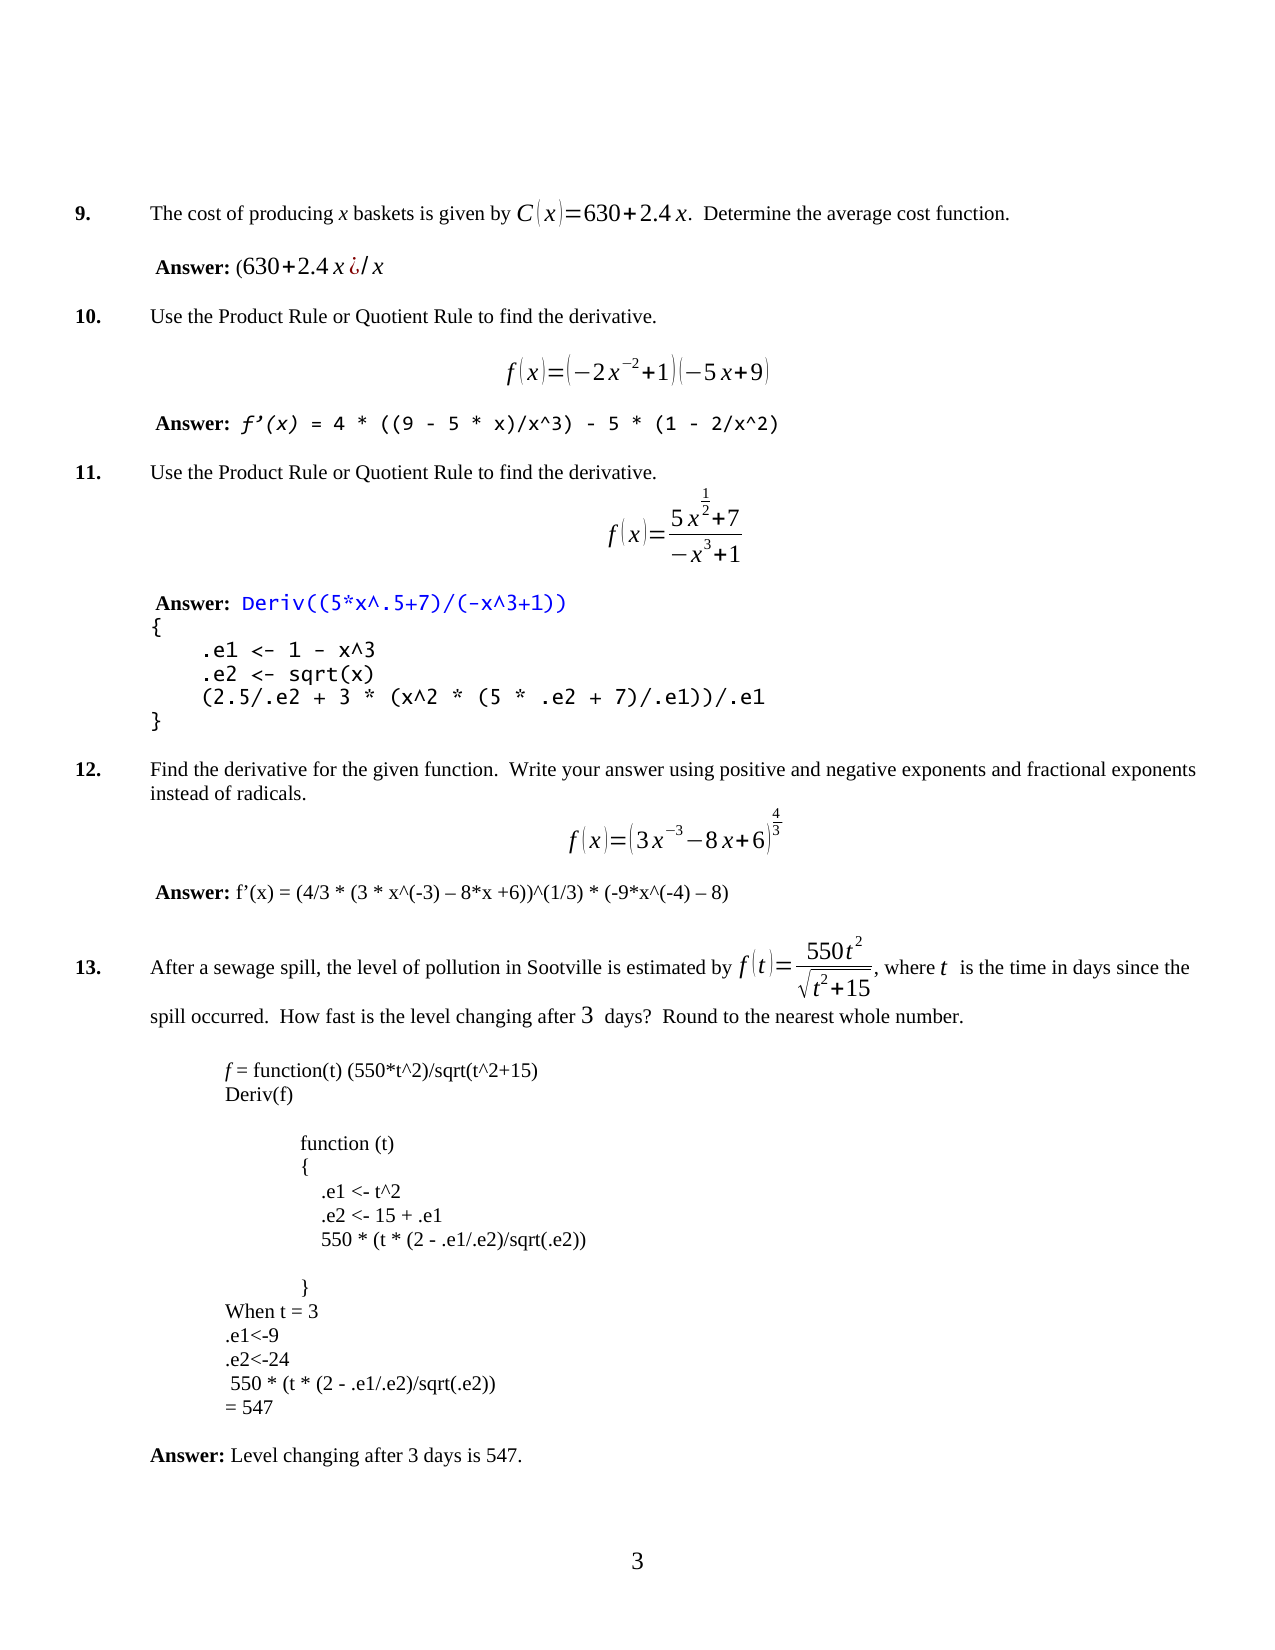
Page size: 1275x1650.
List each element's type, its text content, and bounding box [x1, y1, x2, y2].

text { [150, 615, 1200, 639]
text .e2<-24 [150, 1347, 1200, 1371]
text .e1<-9 [225, 1323, 1200, 1347]
text { [300, 1154, 1200, 1178]
text 10. Use the Product Rule or Quotient Rule to find the derivative. [75, 304, 1200, 328]
text f = function(t) (550*t^2)/sqrt(t^2+15) [225, 1058, 1200, 1082]
text Answer: Level changing after 3 days is 547. [150, 1443, 1200, 1467]
text } [300, 1275, 1200, 1299]
text (2.5/.e2 + 3 * (x^2 * (5 * .e2 + 7)/.e1))/.e1 [150, 686, 1200, 709]
text } [150, 709, 1200, 732]
text Answer: Deriv((5*x^.5+7)/(-x^3+1)) [75, 591, 1200, 615]
text .e2 <- 15 + .e1 [300, 1203, 1200, 1227]
text Answer: f’(x) = (4/3 * (3 * x^(-3) – 8*x +6))^(1/3) * (-9*x^(-4) – 8) [75, 880, 1200, 904]
text .e1 <- 1 - x^3 [150, 639, 1200, 662]
text 12. Find the derivative for the given function. Write your answer using positive and negative exponents and fractional exponents instead of radicals. [75, 756, 1200, 804]
text function (t) [300, 1130, 1200, 1154]
text .e2 <- sqrt(x) [150, 662, 1200, 686]
text = 547 [225, 1395, 1200, 1419]
text Answer: f’(x) = 4 * ((9 - 5 * x)/x^3) - 5 * (1 - 2/x^2) [75, 411, 1200, 436]
text 9. The cost of producing x baskets is given by . Determine the average cost function. [75, 198, 1200, 229]
text When t = 3 [225, 1299, 1200, 1323]
text 550 * (t * (2 - .e1/.e2)/sqrt(.e2)) [225, 1371, 1200, 1395]
text .e1 <- t^2 [300, 1178, 1200, 1203]
text 550 * (t * (2 - .e1/.e2)/sqrt(.e2)) [300, 1227, 1200, 1251]
text 13. After a sewage spill, the level of pollution in Sootville is estimated by , where is the time in days since the spill occurred. How fast is the level changing after days? Round to the nearest whole number. [75, 933, 1200, 1029]
text Deriv(f) [150, 1082, 1200, 1106]
text 11. Use the Product Rule or Quotient Rule to find the derivative. [75, 460, 1200, 484]
text Answer: ( [75, 253, 1200, 280]
